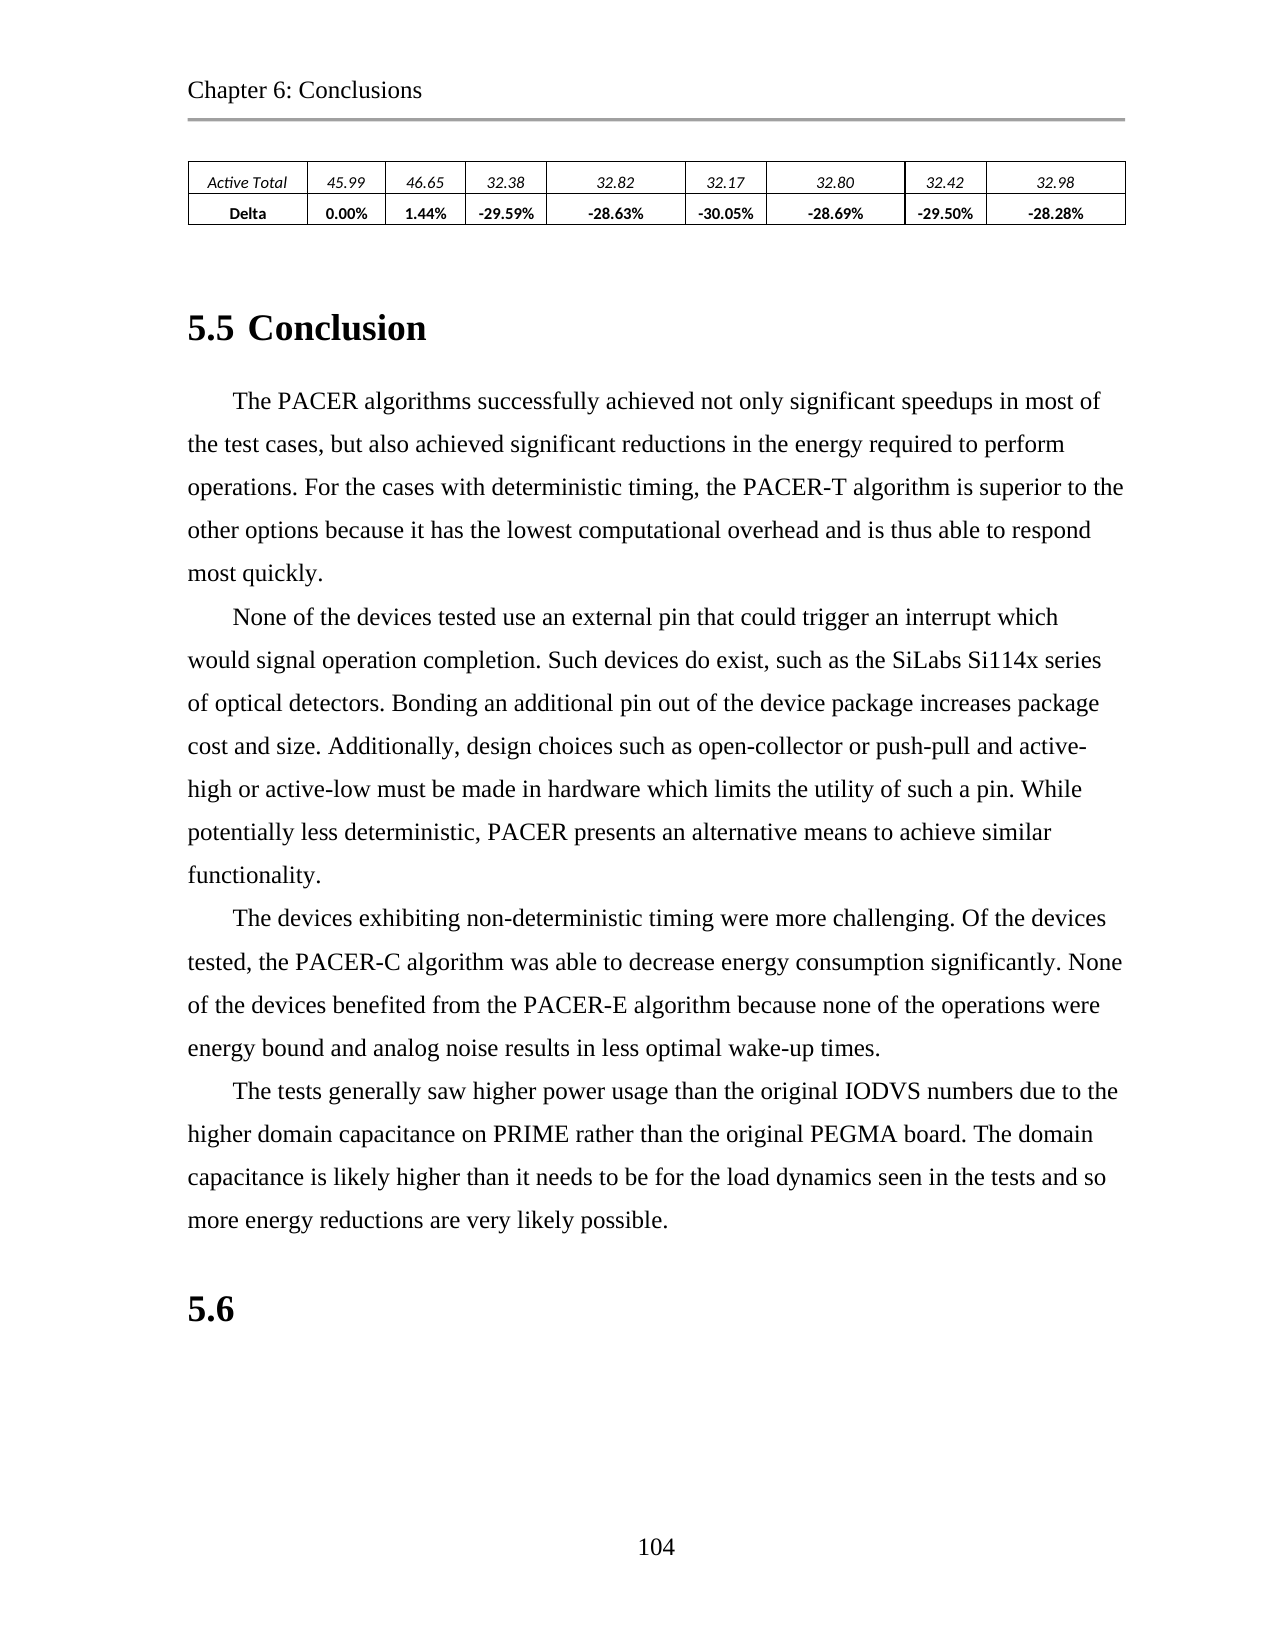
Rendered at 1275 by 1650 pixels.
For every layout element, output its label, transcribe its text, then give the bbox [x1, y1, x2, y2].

text The tests generally saw higher power usage than the original IODVS numbers due to the higher domain capacitance on PRIME rather than the original PEGMA board. The domain capacitance is likely higher than it needs to be for the load dynamics seen in the tests and so more energy reductions are very likely possible. [187, 1076, 1125, 1234]
table_cell -29.59% [466, 194, 546, 224]
table_cell 32.42 [906, 162, 986, 192]
table_cell -28.63% [547, 194, 685, 224]
table_cell -30.05% [686, 194, 766, 224]
table_cell 45.99 [308, 162, 385, 192]
table_cell 0.00% [308, 194, 385, 224]
table_cell 1.44% [386, 194, 465, 224]
table_cell 32.82 [547, 162, 685, 192]
table_cell 32.17 [686, 162, 766, 192]
text The devices exhibiting non-deterministic timing were more challenging. Of the devices tested, the PACER-C algorithm was able to decrease energy consumption significantly. None of the devices benefited from the PACER-E algorithm because none of the operations were energy bound and analog noise results in less optimal wake-up times. [187, 903, 1125, 1062]
subtitle Conclusion [187, 305, 1125, 348]
table_cell 32.38 [466, 162, 546, 192]
table_cell -29.50% [906, 194, 986, 224]
table_cell Active Total [189, 162, 307, 192]
table_cell -28.69% [767, 194, 904, 224]
text The PACER algorithms successfully achieved not only significant speedups in most of the test cases, but also achieved significant reductions in the energy required to perform operations. For the cases with deterministic timing, the PACER-T algorithm is superior to the other options because it has the lowest computational overhead and is thus able to respond most quickly. [187, 386, 1125, 587]
table_cell -28.28% [987, 194, 1125, 224]
table_cell Delta [189, 194, 307, 224]
table_cell 46.65 [386, 162, 465, 192]
table_cell 32.80 [767, 162, 904, 192]
table_cell 32.98 [987, 162, 1125, 192]
